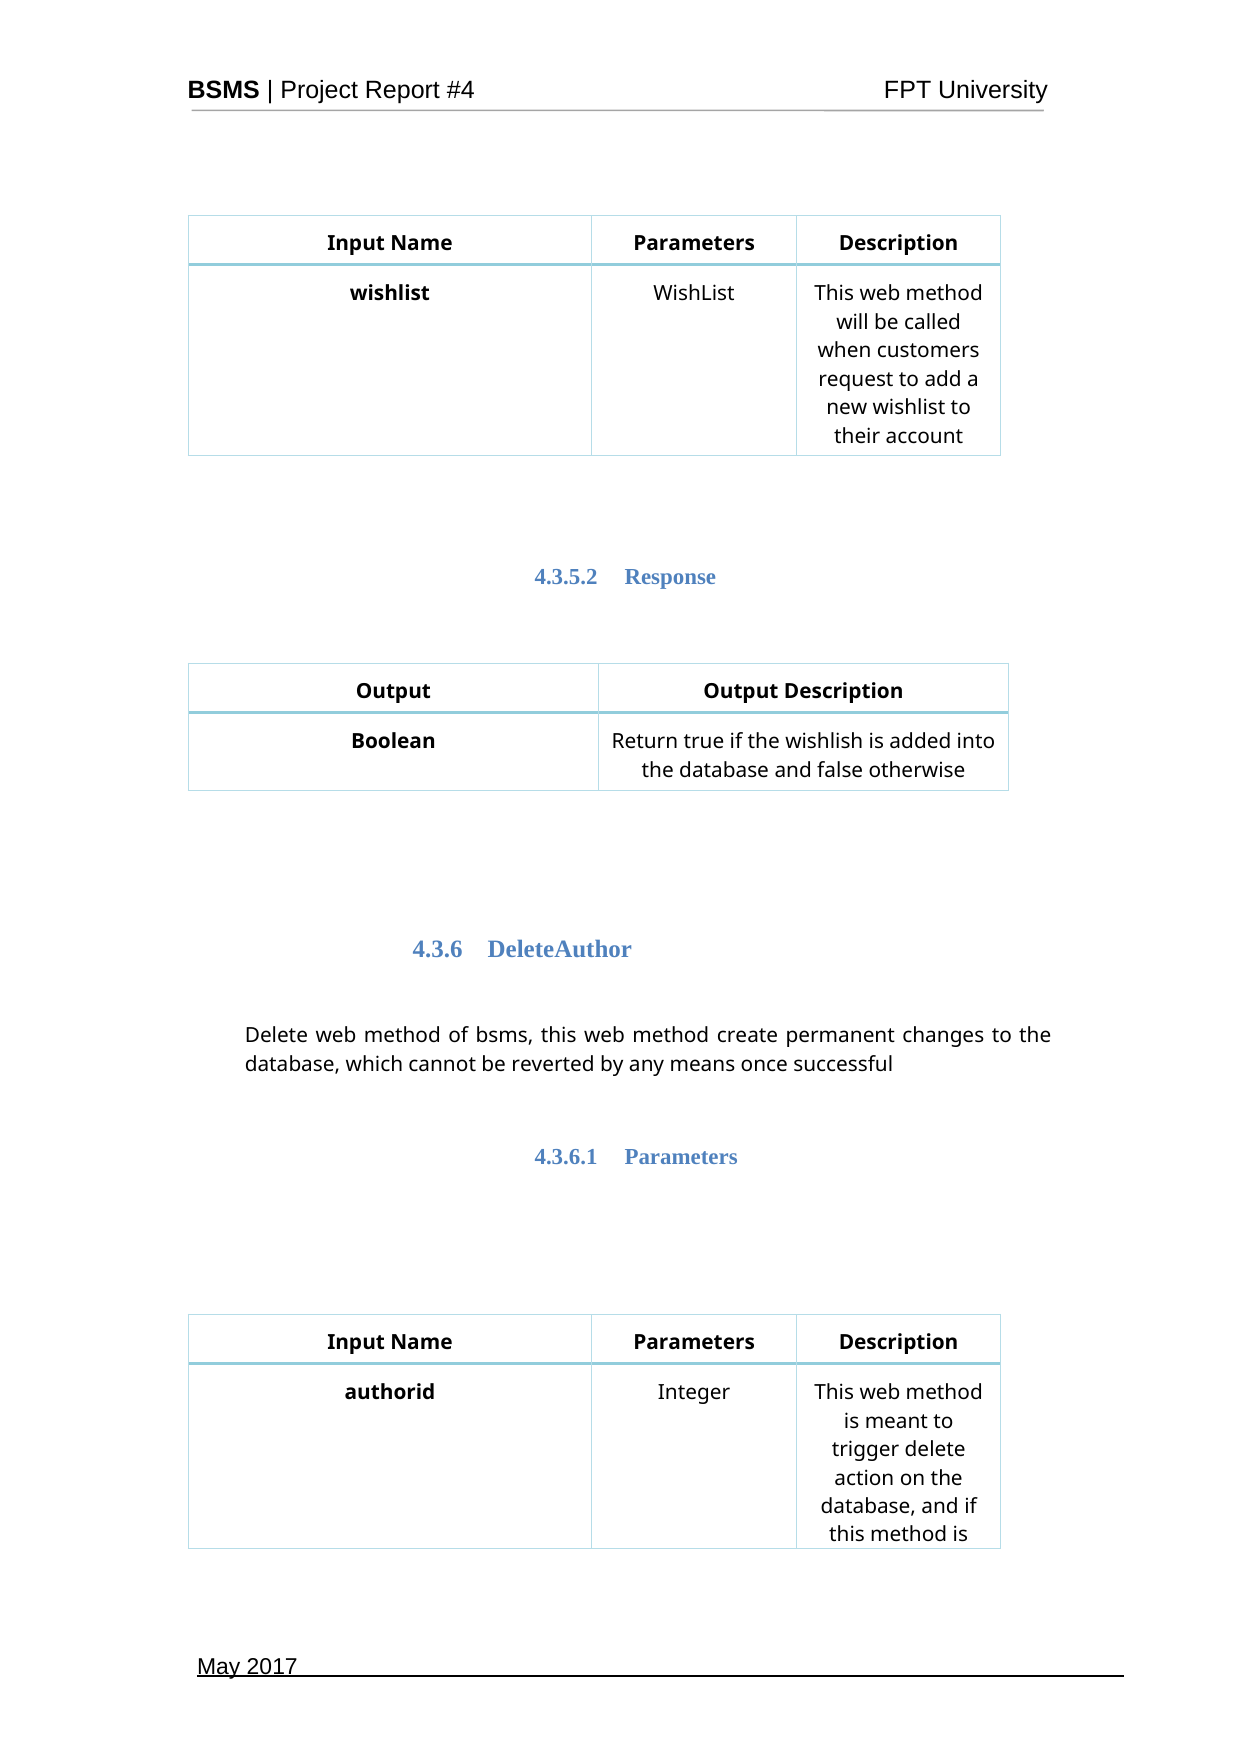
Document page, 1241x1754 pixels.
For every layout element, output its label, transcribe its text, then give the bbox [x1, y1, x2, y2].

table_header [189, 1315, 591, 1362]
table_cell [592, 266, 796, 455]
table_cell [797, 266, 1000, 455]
text Delete web method of bsms, this web method create permanent changes to the database, which cannot be reverted by any means once successful [244, 1021, 1053, 1077]
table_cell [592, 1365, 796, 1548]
subtitle DeleteAuthor [412, 934, 1053, 963]
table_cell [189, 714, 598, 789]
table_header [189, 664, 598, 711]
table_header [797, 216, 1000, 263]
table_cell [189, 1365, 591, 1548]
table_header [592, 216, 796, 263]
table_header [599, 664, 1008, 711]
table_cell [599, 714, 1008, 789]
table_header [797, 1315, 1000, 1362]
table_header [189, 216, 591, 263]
subtitle Parameters [534, 1143, 1053, 1170]
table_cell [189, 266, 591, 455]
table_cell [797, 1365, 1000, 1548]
subtitle Response [534, 563, 1053, 590]
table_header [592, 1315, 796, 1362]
